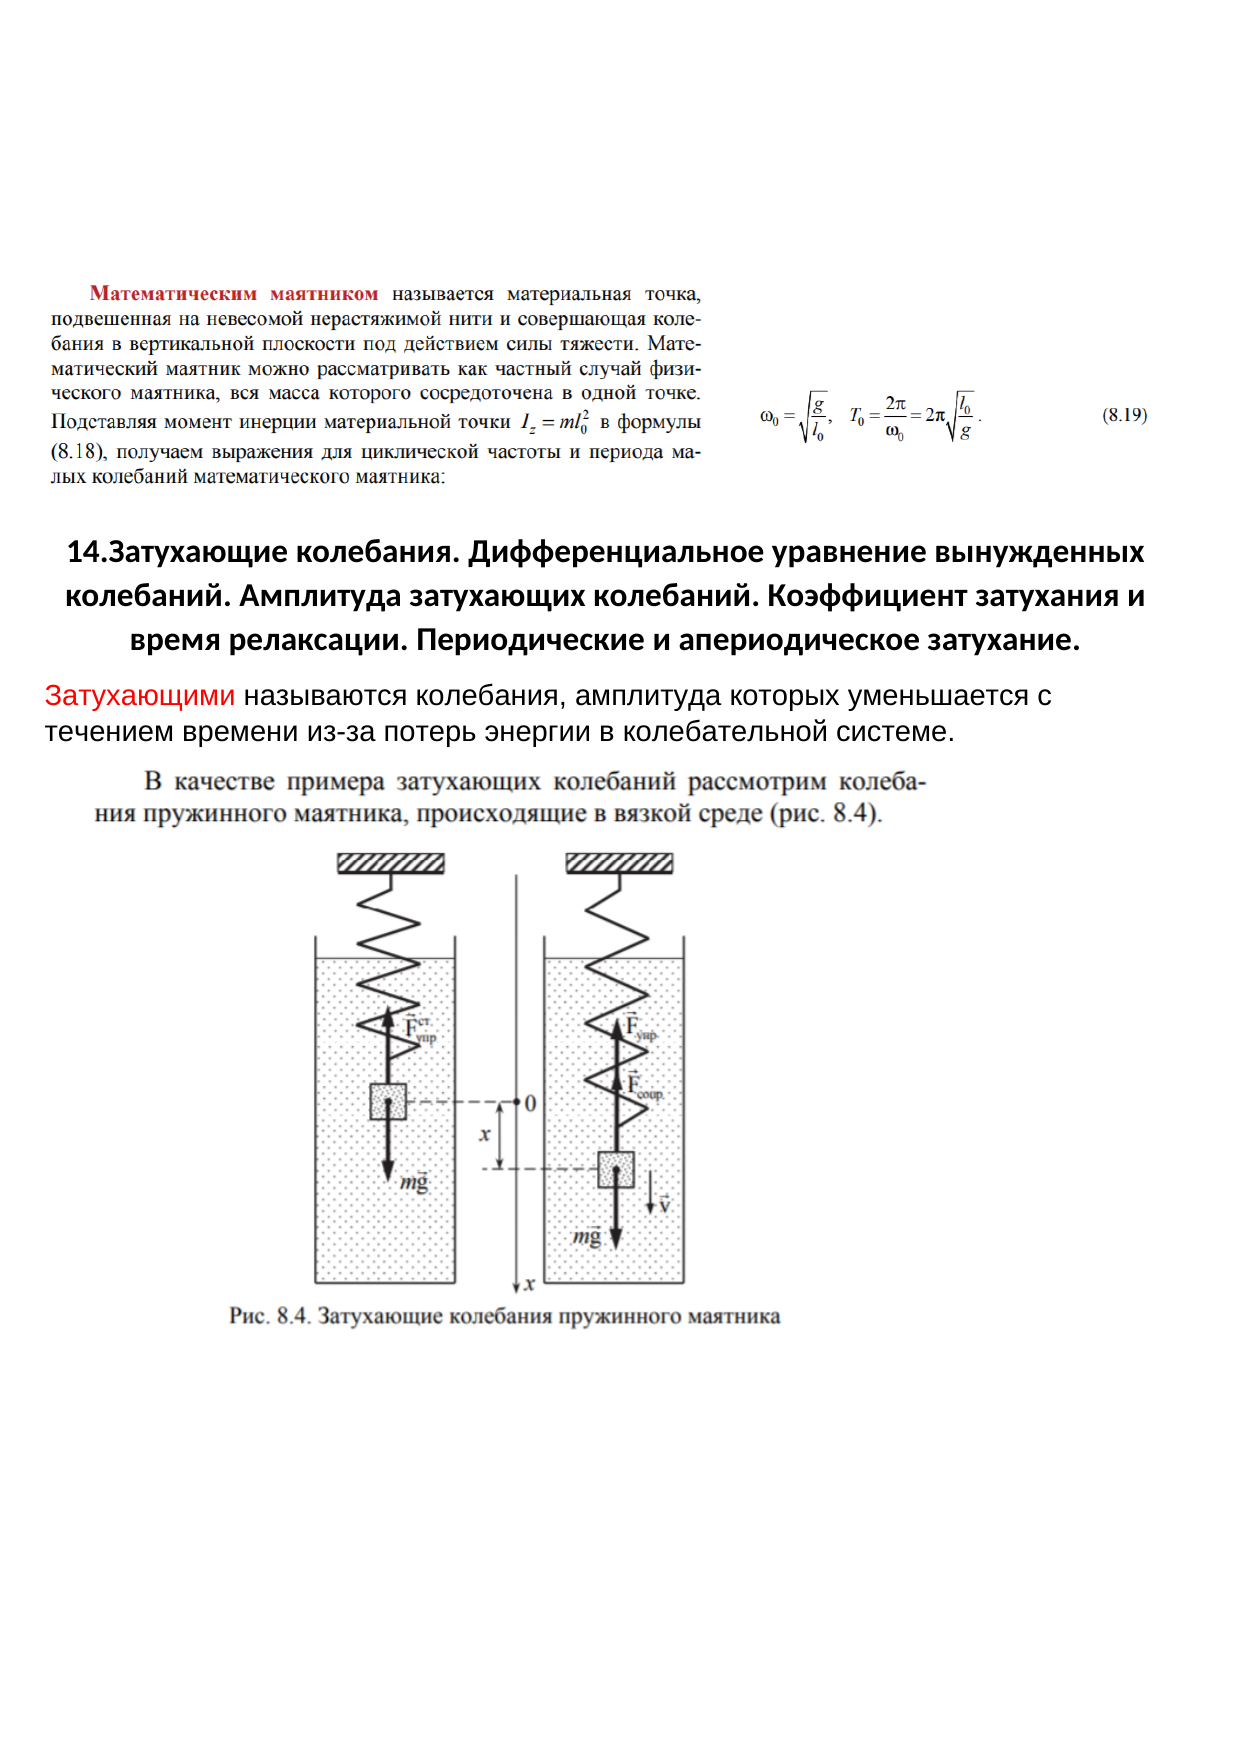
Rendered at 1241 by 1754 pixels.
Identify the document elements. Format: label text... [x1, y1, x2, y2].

text Затухающими называются колебания, амплитуда которых уменьшается с течением времени из-за потерь энергии в колебательной системе. [44, 678, 1167, 748]
picture [746, 383, 1150, 448]
text 14.Затухающие колебания. Дифференциальное уравнение вынужденных колебаний. Амплитуда затухающих колебаний. Коэффициент затухания и время релаксации. Периодические и апериодическое затухание. [44, 529, 1167, 658]
picture [46, 273, 708, 496]
picture [44, 767, 1034, 1337]
